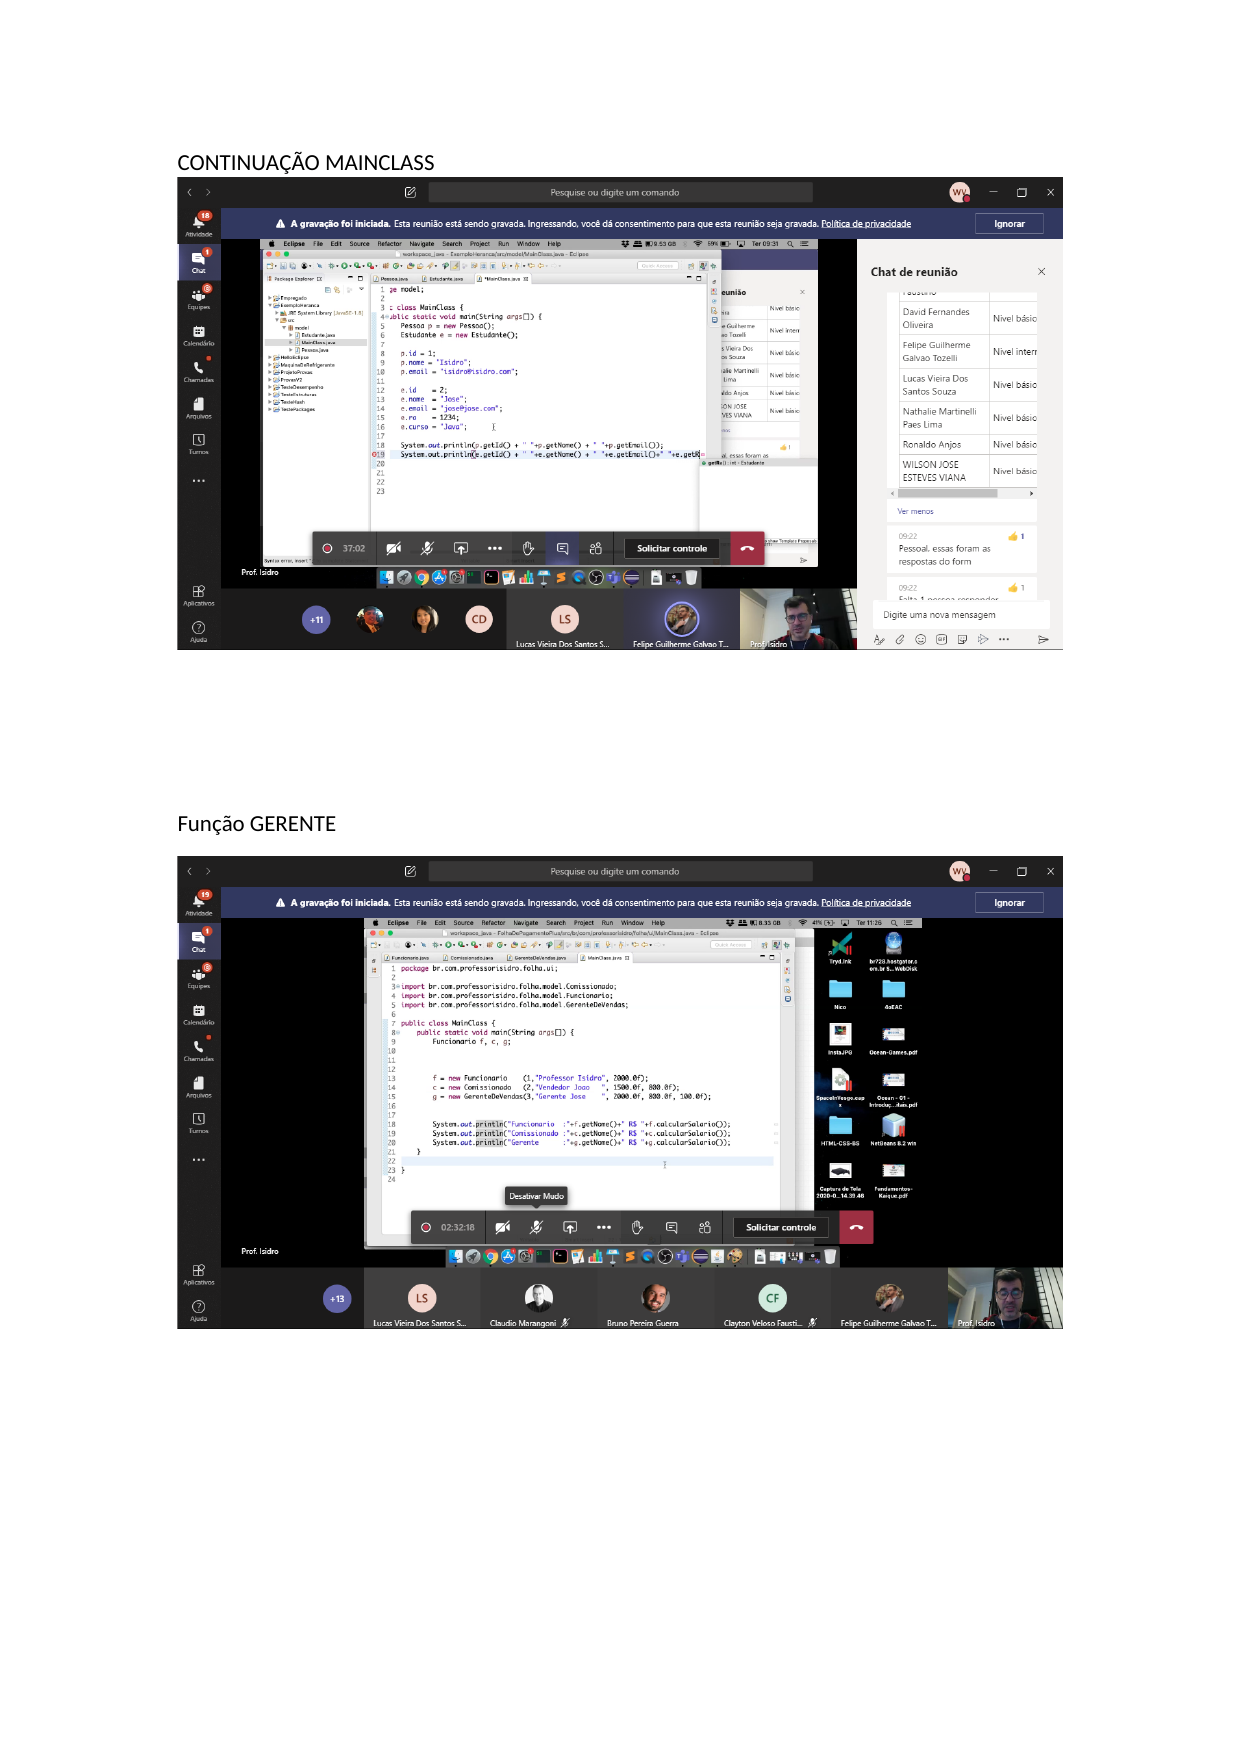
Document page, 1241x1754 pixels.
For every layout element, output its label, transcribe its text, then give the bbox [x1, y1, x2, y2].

text CONTINUAÇÃO MAINCLASS [177, 148, 1063, 177]
text Função GERENTE [177, 809, 1063, 837]
picture [177, 856, 1063, 1329]
picture [177, 177, 1063, 650]
